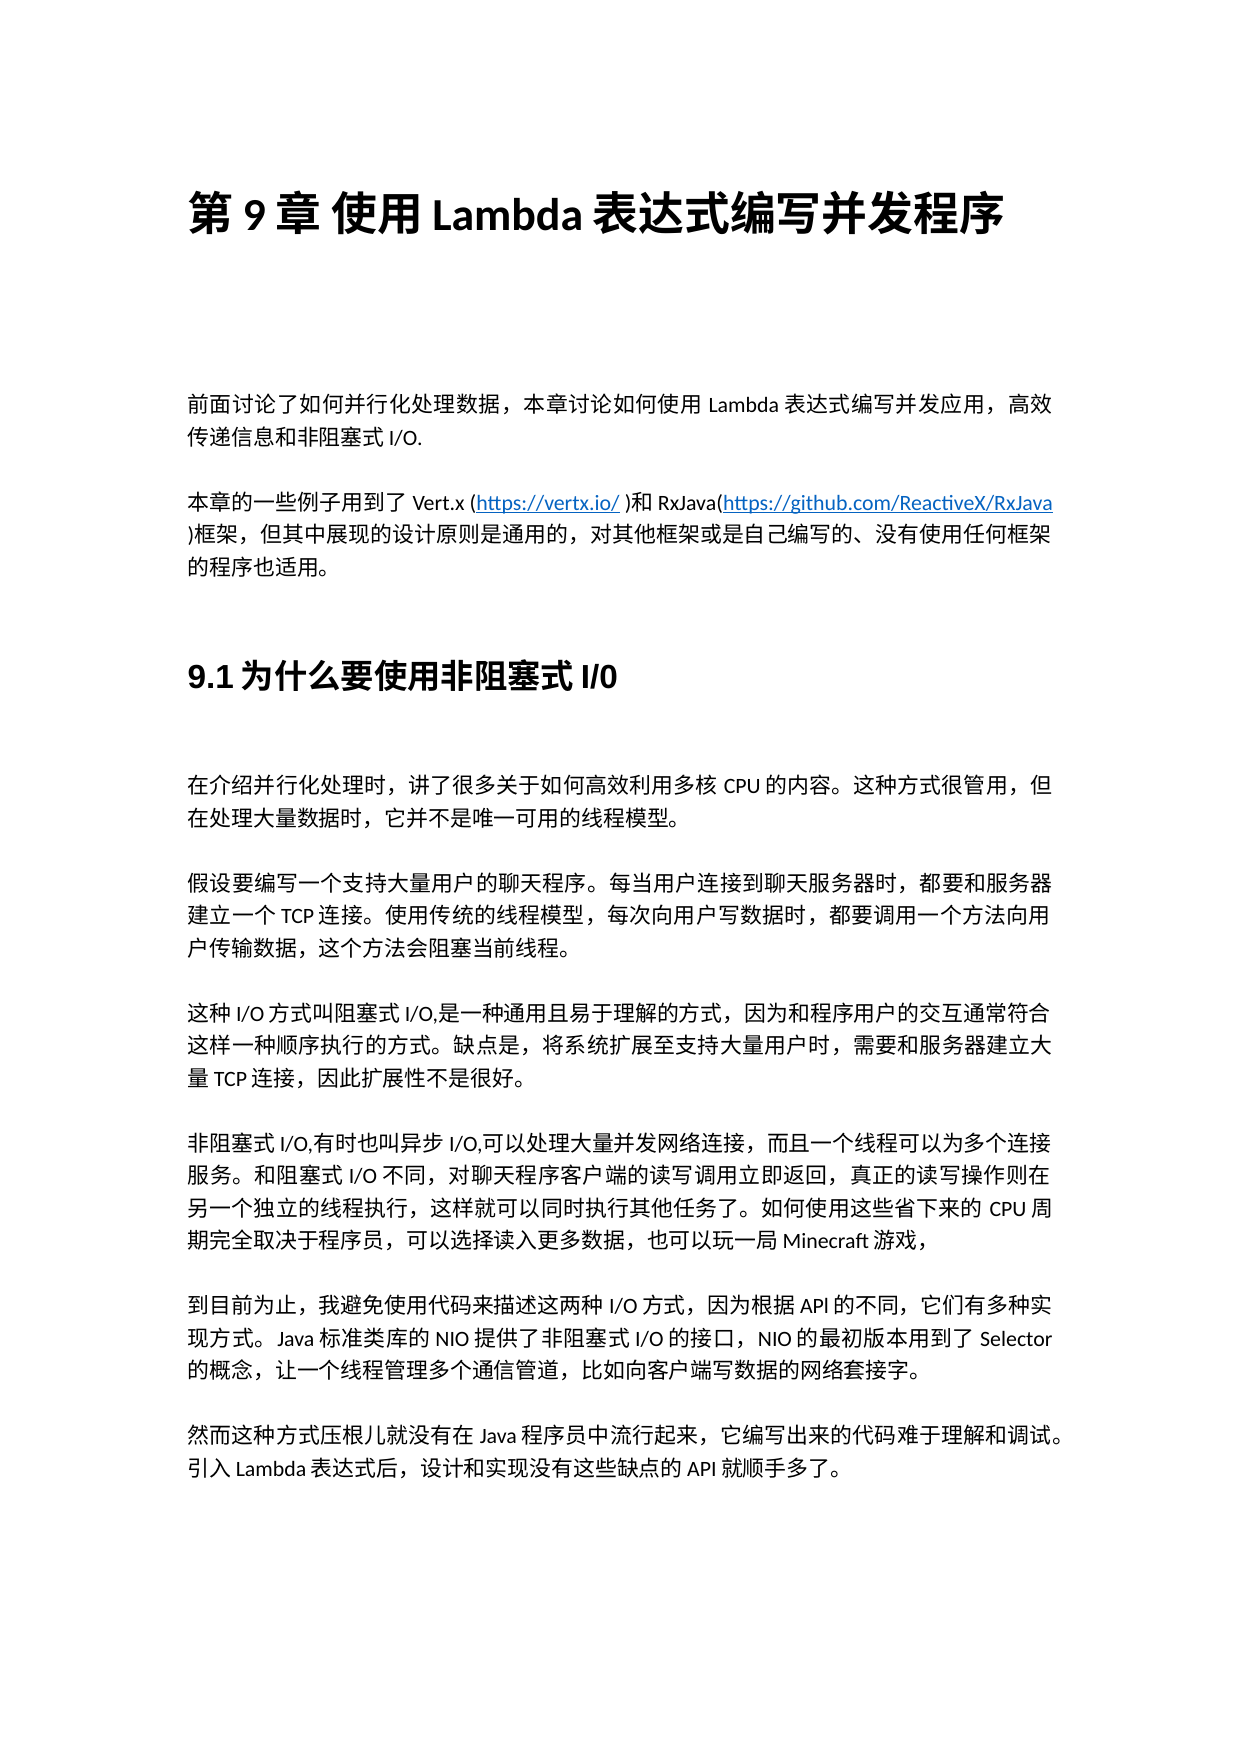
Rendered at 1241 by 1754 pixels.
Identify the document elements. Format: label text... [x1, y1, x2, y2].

text 前面讨论了如何并行化处理数据，本章讨论如何使用Lambda表达式编写并发应用，高效传递信息和非阻塞式I/O. [187, 387, 1053, 452]
text 假设要编写一个支持大量用户的聊天程序。每当用户连接到聊天服务器时，都要和服务器建立一个TCP连接。使用传统的线程模型，每次向用户写数据时，都要调用一个方法向用户传输数据，这个方法会阻塞当前线程。 [187, 866, 1053, 963]
text 本章的一些例子用到了Vert.x (https://vertx.io/ )和RxJava(https://github.com/ReactiveX/RxJava )框架，但其中展现的设计原则是通用的，对其他框架或是自己编写的、没有使用任何框架的程序也适用。 [187, 484, 1053, 582]
subtitle 9.1为什么要使用非阻塞式I/0 [187, 641, 1053, 706]
text 在介绍并行化处理时，讲了很多关于如何高效利用多核CPU的内容。这种方式很管用，但在处理大量数据时，它并不是唯一可用的线程模型。 [187, 768, 1053, 833]
text 到目前为止，我避免使用代码来描述这两种I/O方式，因为根据APl的不同，它们有多种实现方式。Java标准类库的NIO提供了非阻塞式I/O的接口，NIO的最初版本用到了Selector的概念，让一个线程管理多个通信管道，比如向客户端写数据的网络套接字。 [187, 1288, 1053, 1386]
text 非阻塞式I/O,有时也叫异步I/O,可以处理大量并发网络连接，而且一个线程可以为多个连接服务。和阻塞式I/O不同，对聊天程序客户端的读写调用立即返回，真正的读写操作则在另一个独立的线程执行，这样就可以同时执行其他任务了。如何使用这些省下来的CPU周期完全取决于程序员，可以选择读入更多数据，也可以玩一局Minecraft游戏， [187, 1126, 1053, 1256]
text 然而这种方式压根儿就没有在Java程序员中流行起来，它编写出来的代码难于理解和调试。引入Lambda表达式后，设计和实现没有这些缺点的API就顺手多了。 [187, 1418, 1053, 1483]
text 这种I/O方式叫阻塞式I/O,是一种通用且易于理解的方式，因为和程序用户的交互通常符合这样一种顺序执行的方式。缺点是，将系统扩展至支持大量用户时，需要和服务器建立大量TCP连接，因此扩展性不是很好。 [187, 996, 1053, 1093]
subtitle 第9章 使用Lambda表达式编写并发程序 [187, 162, 1053, 259]
